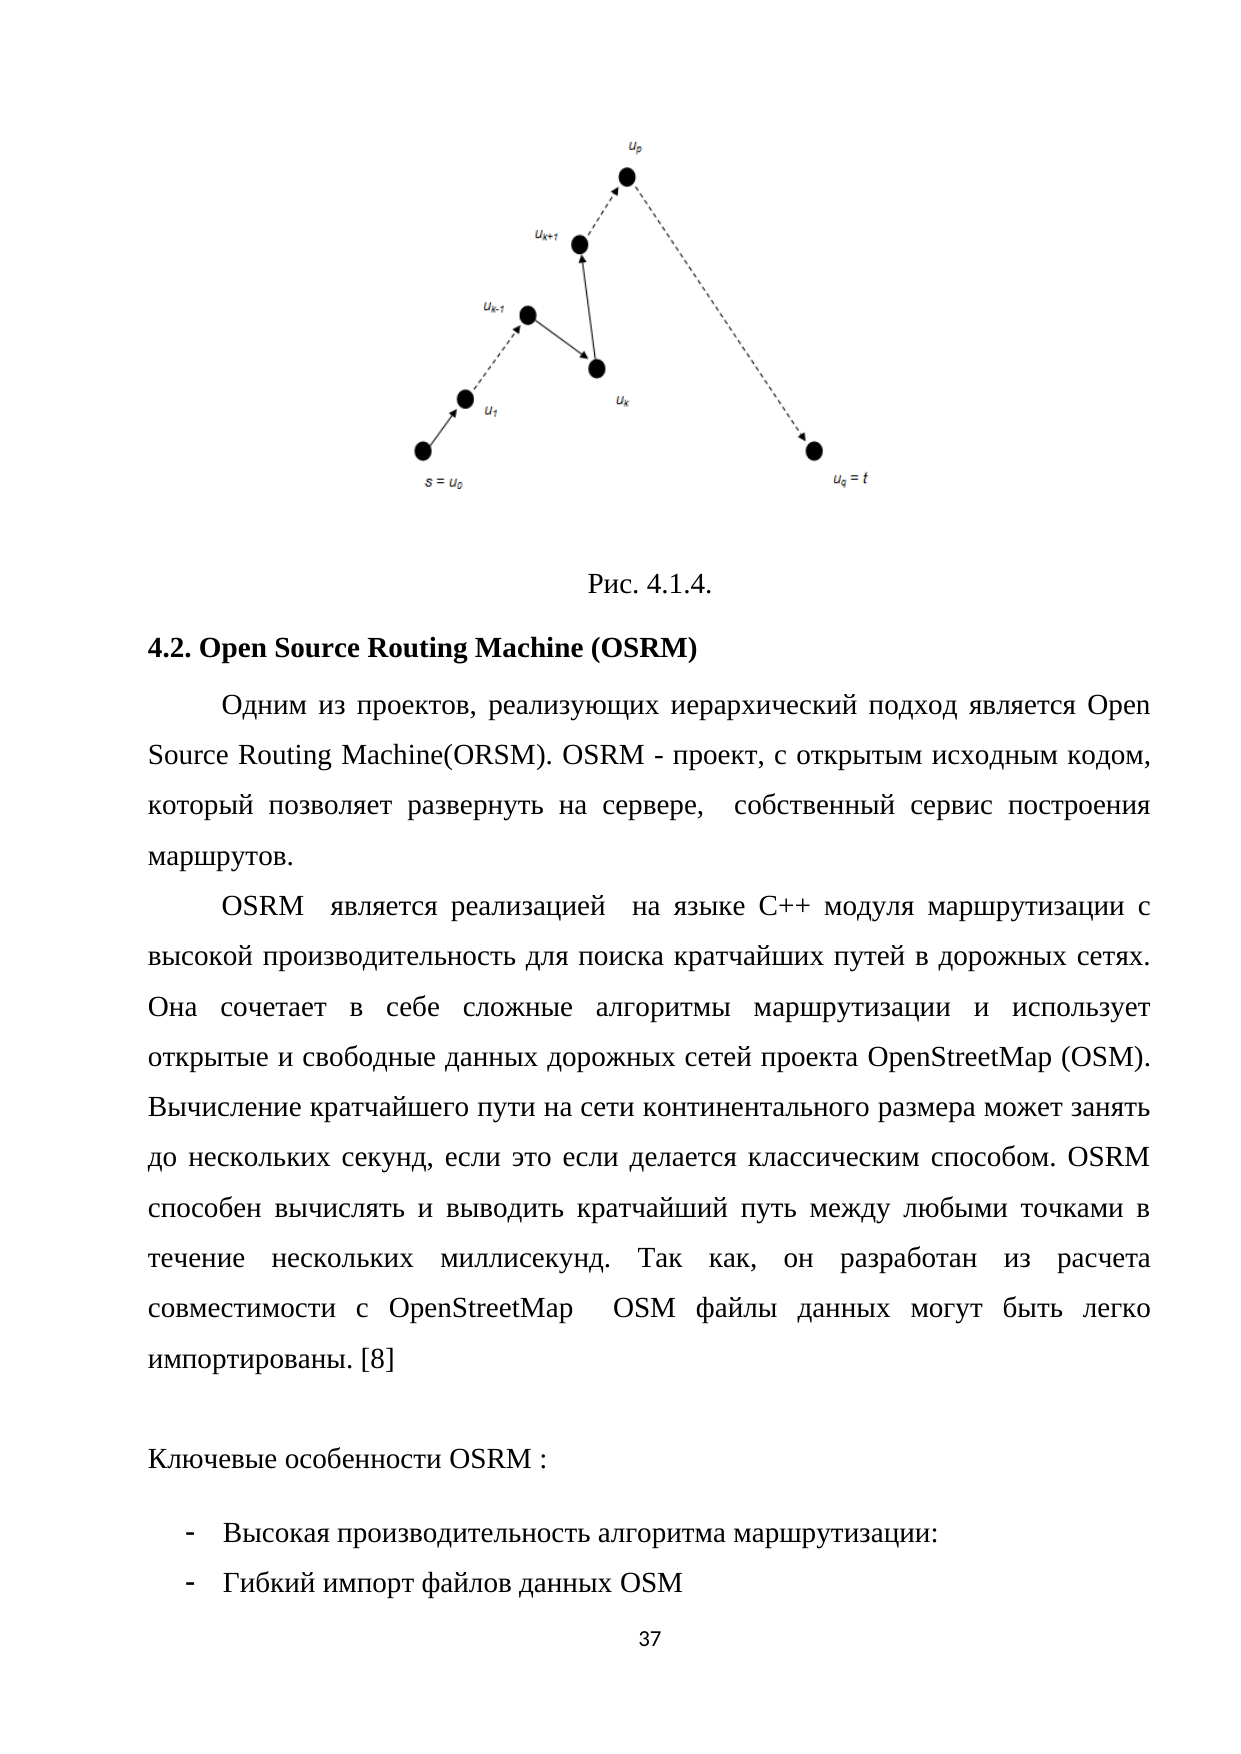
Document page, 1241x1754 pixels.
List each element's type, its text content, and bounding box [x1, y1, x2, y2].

text Рис. 4.1.4. [148, 559, 1152, 599]
text 4.2. Open Source Routing Machine (OSRM) [148, 623, 1152, 663]
text Ключевые особенности OSRM : [148, 1441, 1152, 1475]
list Высокая производительность алгоритма маршрутизации: [185, 1515, 1152, 1549]
list Гибкий импорт файлов данных OSM [185, 1566, 1152, 1599]
text OSRM является реализацией на языке C++ модуля маршрутизации с высокой производительность для поиска кратчайших путей в дорожных сетях. Она сочетает в себе сложные алгоритмы маршрутизации и использует открытые и свободные данных дорожных сетей проекта OpenStreetMap (OSM). Вычисление кратчайшего пути на сети континентального размера может занять до нескольких секунд, если это если делается классическим способом. OSRM способен вычислять и выводить кратчайший путь между любыми точками в течение нескольких миллисекунд. Так как, он разработан из расчета совместимости с OpenStreetMap OSM файлы данных могут быть легко импортированы. [8] [148, 888, 1152, 1374]
picture [339, 103, 960, 536]
text Одним из проектов, реализующих иерархический подход является Open Source Routing Machine(ORSM). OSRM - проект, с открытым исходным кодом, который позволяет развернуть на сервере, собственный сервис построения маршрутов. [148, 687, 1152, 871]
